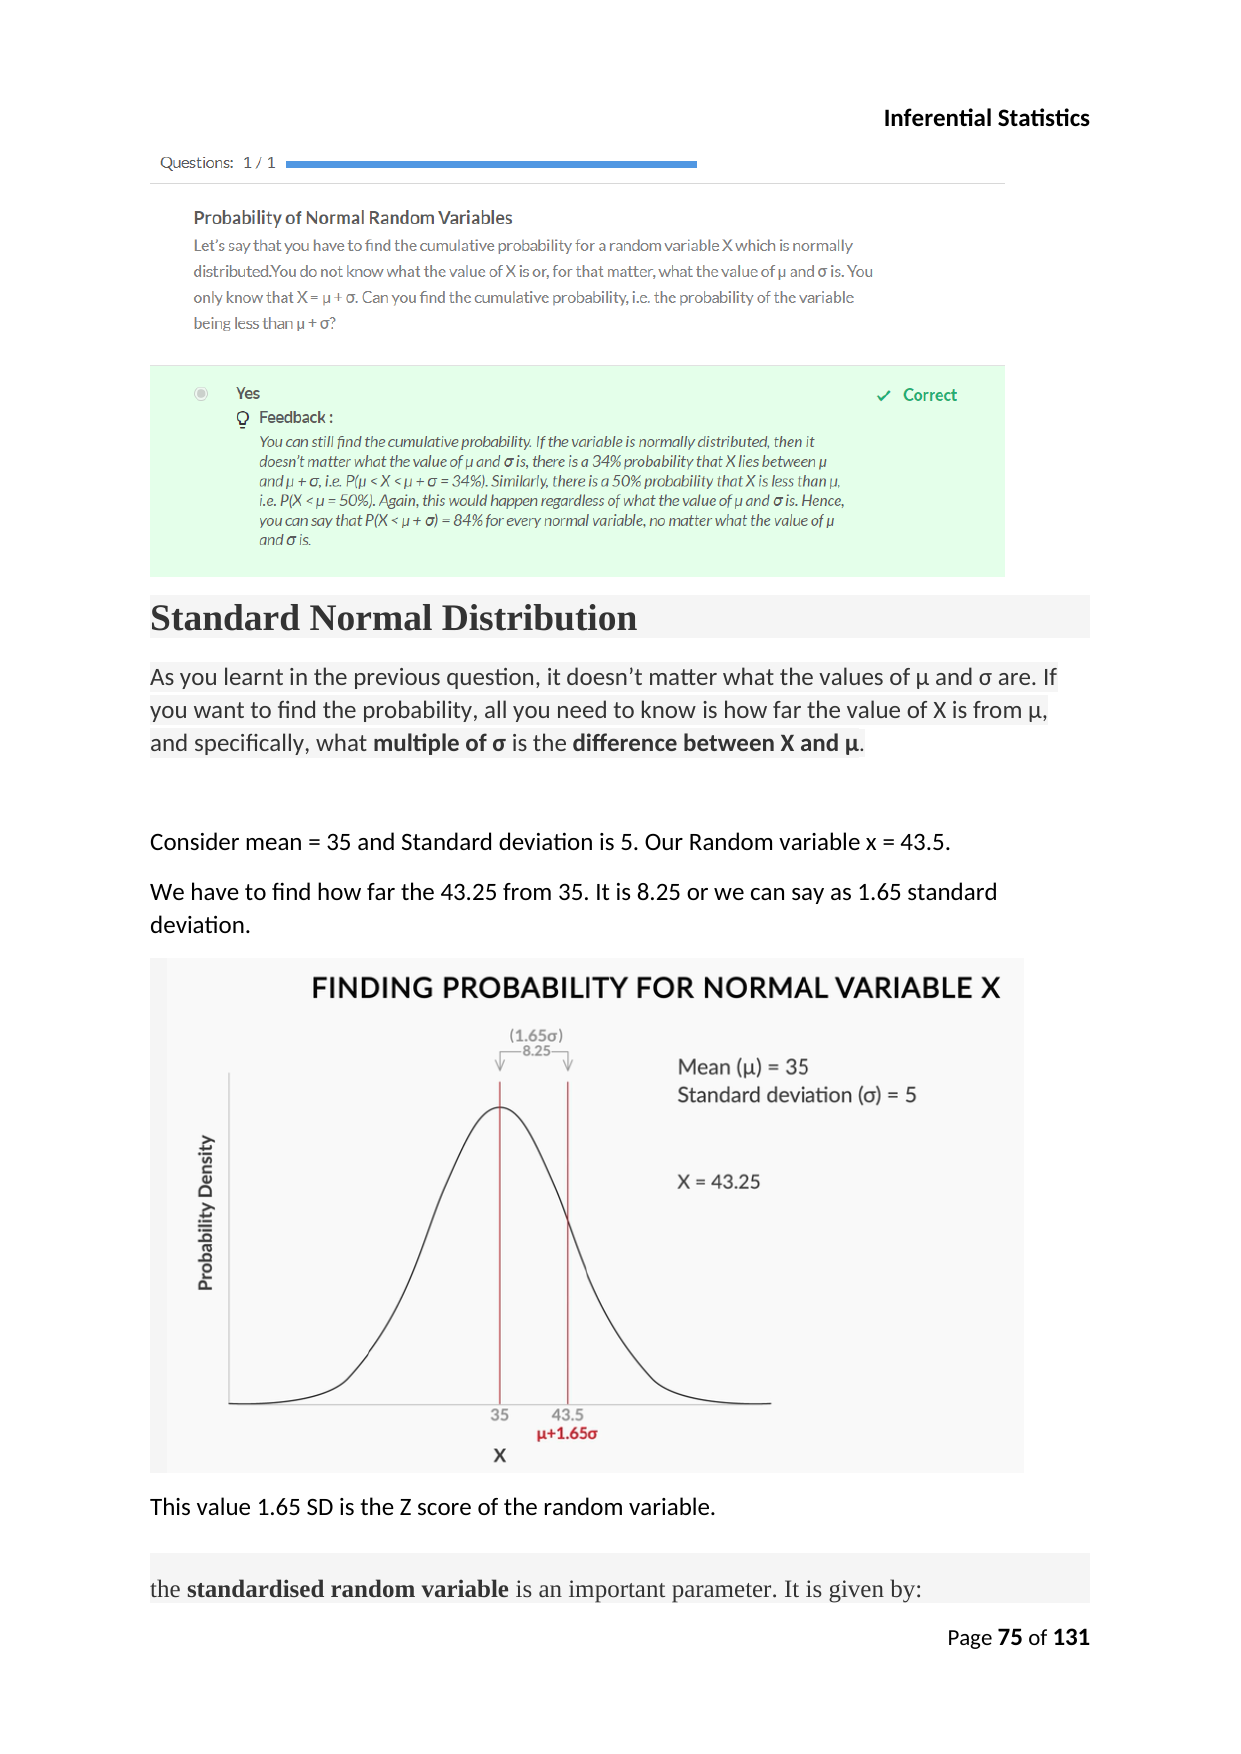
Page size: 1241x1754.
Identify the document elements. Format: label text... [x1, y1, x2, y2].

subtitle Standard Normal Distribution [150, 595, 1090, 638]
picture [150, 150, 1005, 577]
text We have to find how far the 43.25 from 35. It is 8.25 or we can say as 1.65 standard deviation. [150, 876, 1090, 939]
text This value 1.65 SD is the Z score of the random variable. [150, 1491, 1090, 1522]
text Consider mean = 35 and Standard deviation is 5. Our Random variable x = 43.5. [150, 827, 1090, 857]
text As you learnt in the previous question, it doesn’t matter what the values of µ and σ are. If you want to find the probability, all you need to know is how far the value of X is from µ, and specifically, what multiple of σ is the difference between X and µ. [150, 662, 1090, 758]
text the standardised random variable is an important parameter. It is given by: [150, 1553, 1090, 1603]
picture [150, 958, 1024, 1473]
